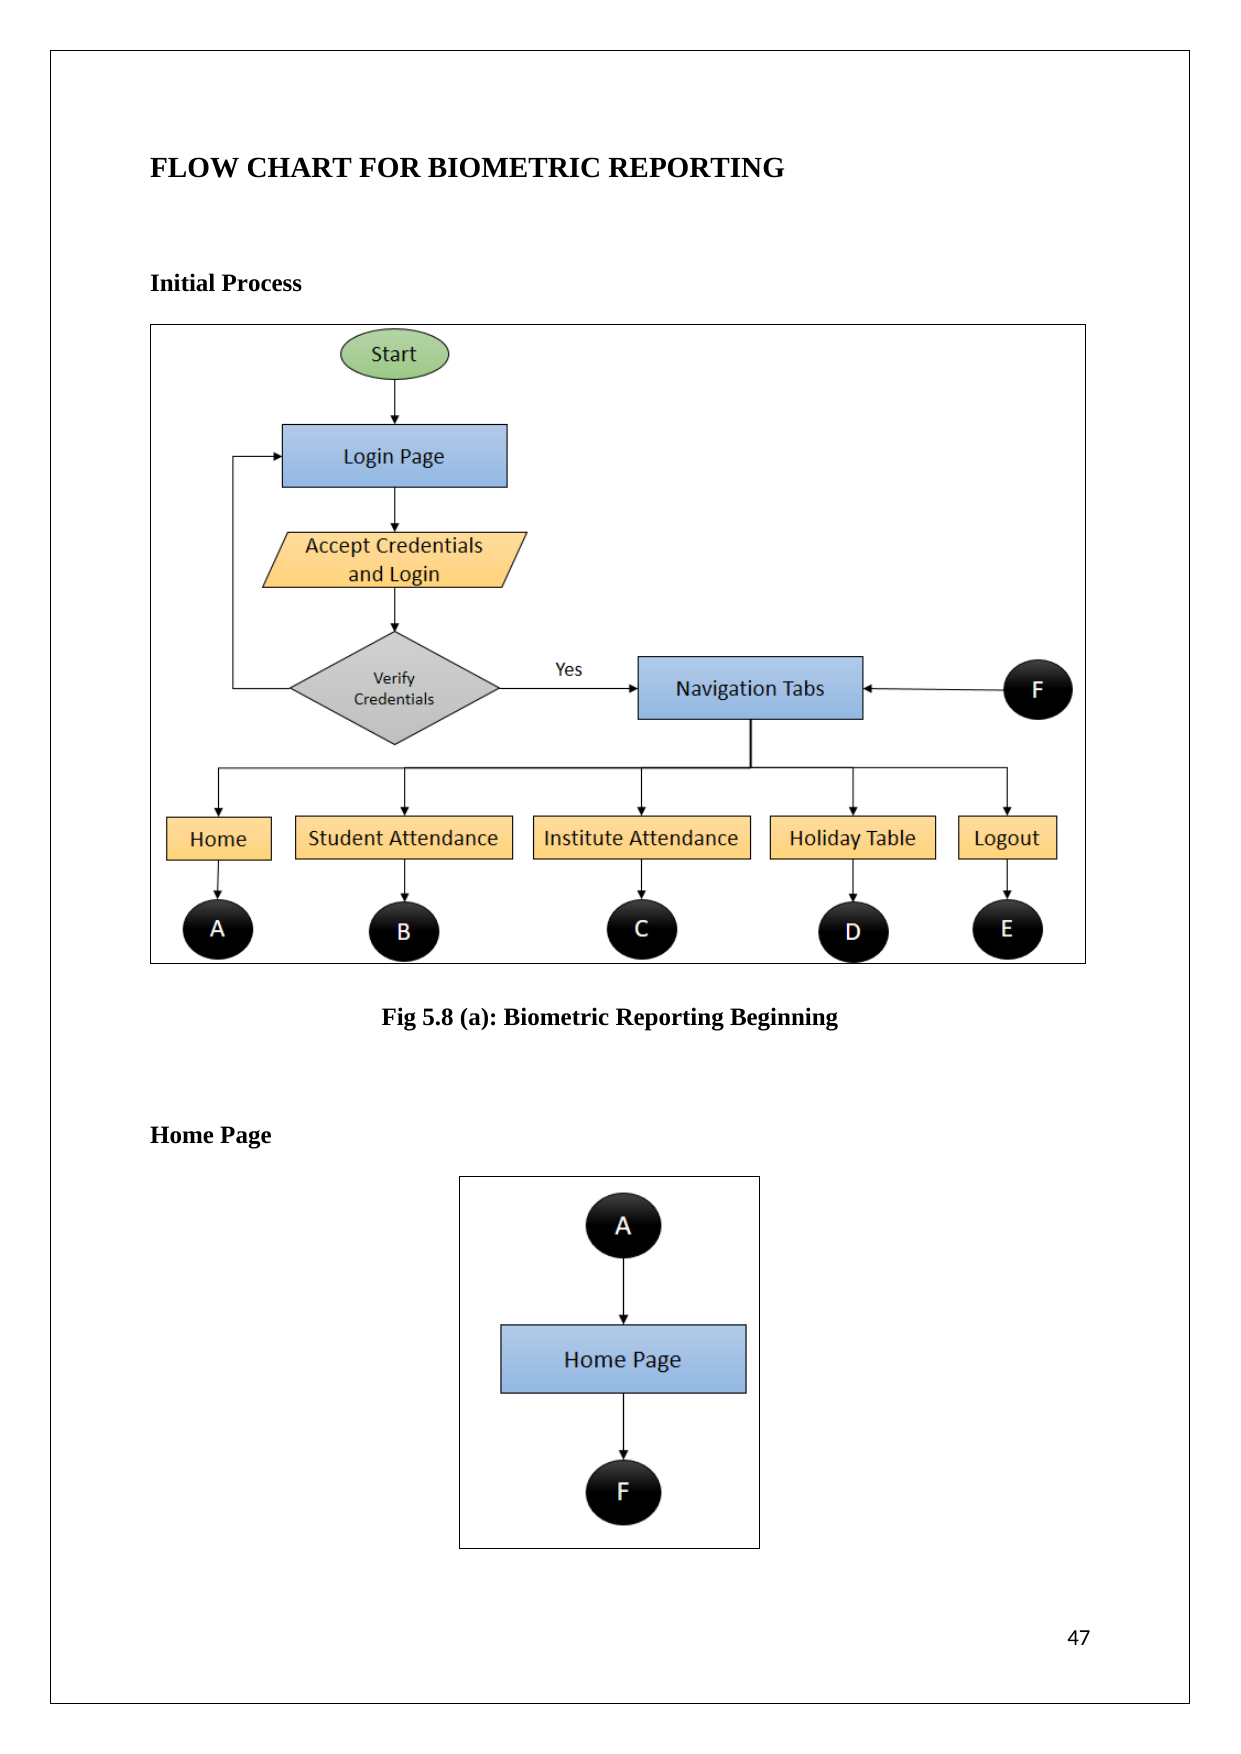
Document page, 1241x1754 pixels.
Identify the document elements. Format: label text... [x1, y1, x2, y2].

text FLOW CHART FOR BIOMETRIC REPORTING [150, 150, 1069, 183]
picture [460, 1177, 759, 1548]
text Home Page [150, 1121, 1069, 1149]
picture [151, 325, 1085, 963]
text Initial Process [150, 268, 1069, 297]
text Fig 5.8 (a): Biometric Reporting Beginning [150, 1002, 1069, 1031]
